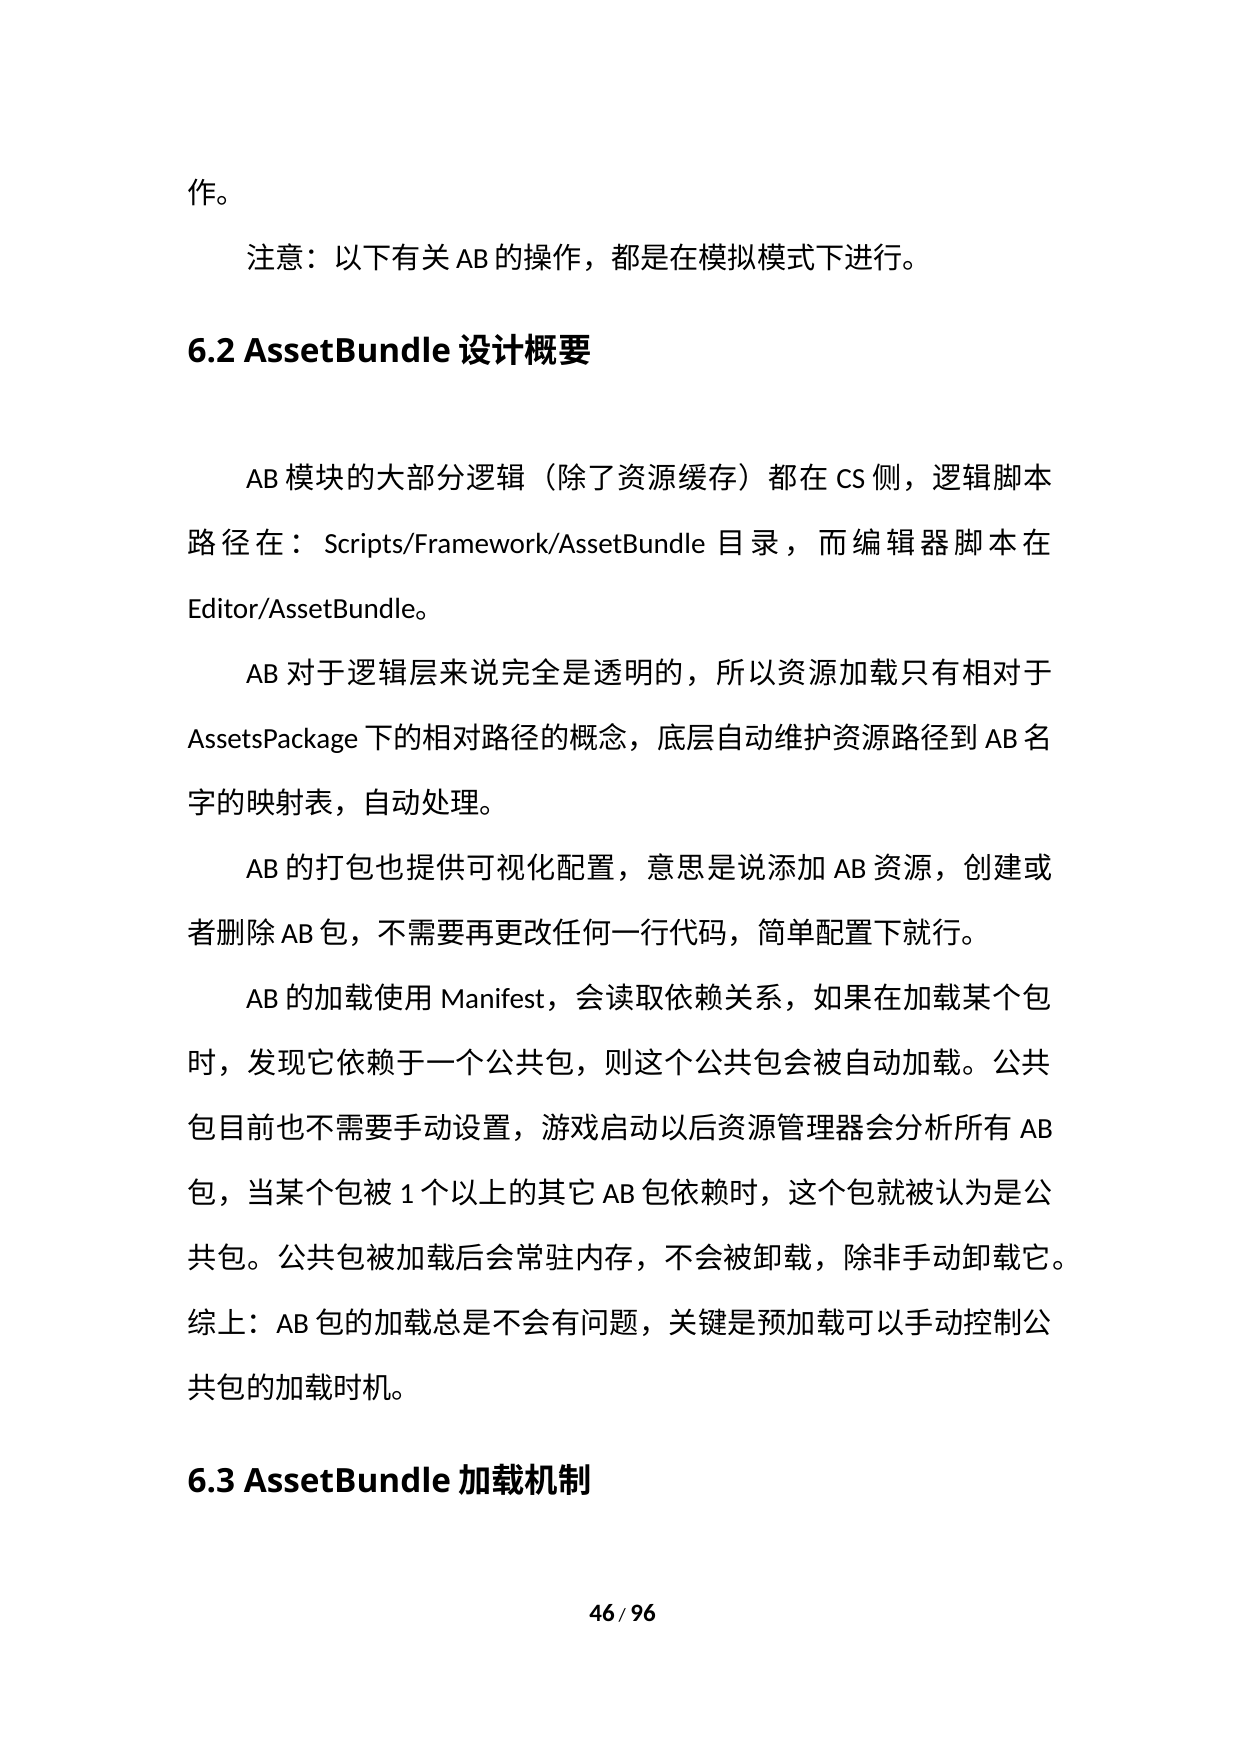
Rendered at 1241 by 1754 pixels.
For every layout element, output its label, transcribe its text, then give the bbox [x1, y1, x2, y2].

text AB的加载使用Manifest，会读取依赖关系，如果在加载某个包时，发现它依赖于一个公共包，则这个公共包会被自动加载。公共包目前也不需要手动设置，游戏启动以后资源管理器会分析所有AB包，当某个包被1个以上的其它AB包依赖时，这个包就被认为是公共包。公共包被加载后会常驻内存，不会被卸载，除非手动卸载它。综上：AB包的加载总是不会有问题，关键是预加载可以手动控制公共包的加载时机。 [187, 963, 1053, 1418]
text AB的打包也提供可视化配置，意思是说添加AB资源，创建或者删除AB包，不需要再更改任何一行代码，简单配置下就行。 [187, 833, 1053, 963]
text AB对于逻辑层来说完全是透明的，所以资源加载只有相对于AssetsPackage下的相对路径的概念，底层自动维护资源路径到AB名字的映射表，自动处理。 [187, 638, 1053, 833]
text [187, 158, 1053, 223]
text AB模块的大部分逻辑（除了资源缓存）都在CS侧，逻辑脚本路径在：Scripts/Framework/AssetBundle目录，而编辑器脚本在Editor/AssetBundle。 [187, 443, 1053, 638]
text 注意：以下有关AB的操作，都是在模拟模式下进行。 [187, 223, 1053, 288]
subtitle 6.2 AssetBundle设计概要 [187, 316, 1053, 381]
subtitle 6.3 AssetBundle加载机制 [187, 1445, 1053, 1510]
